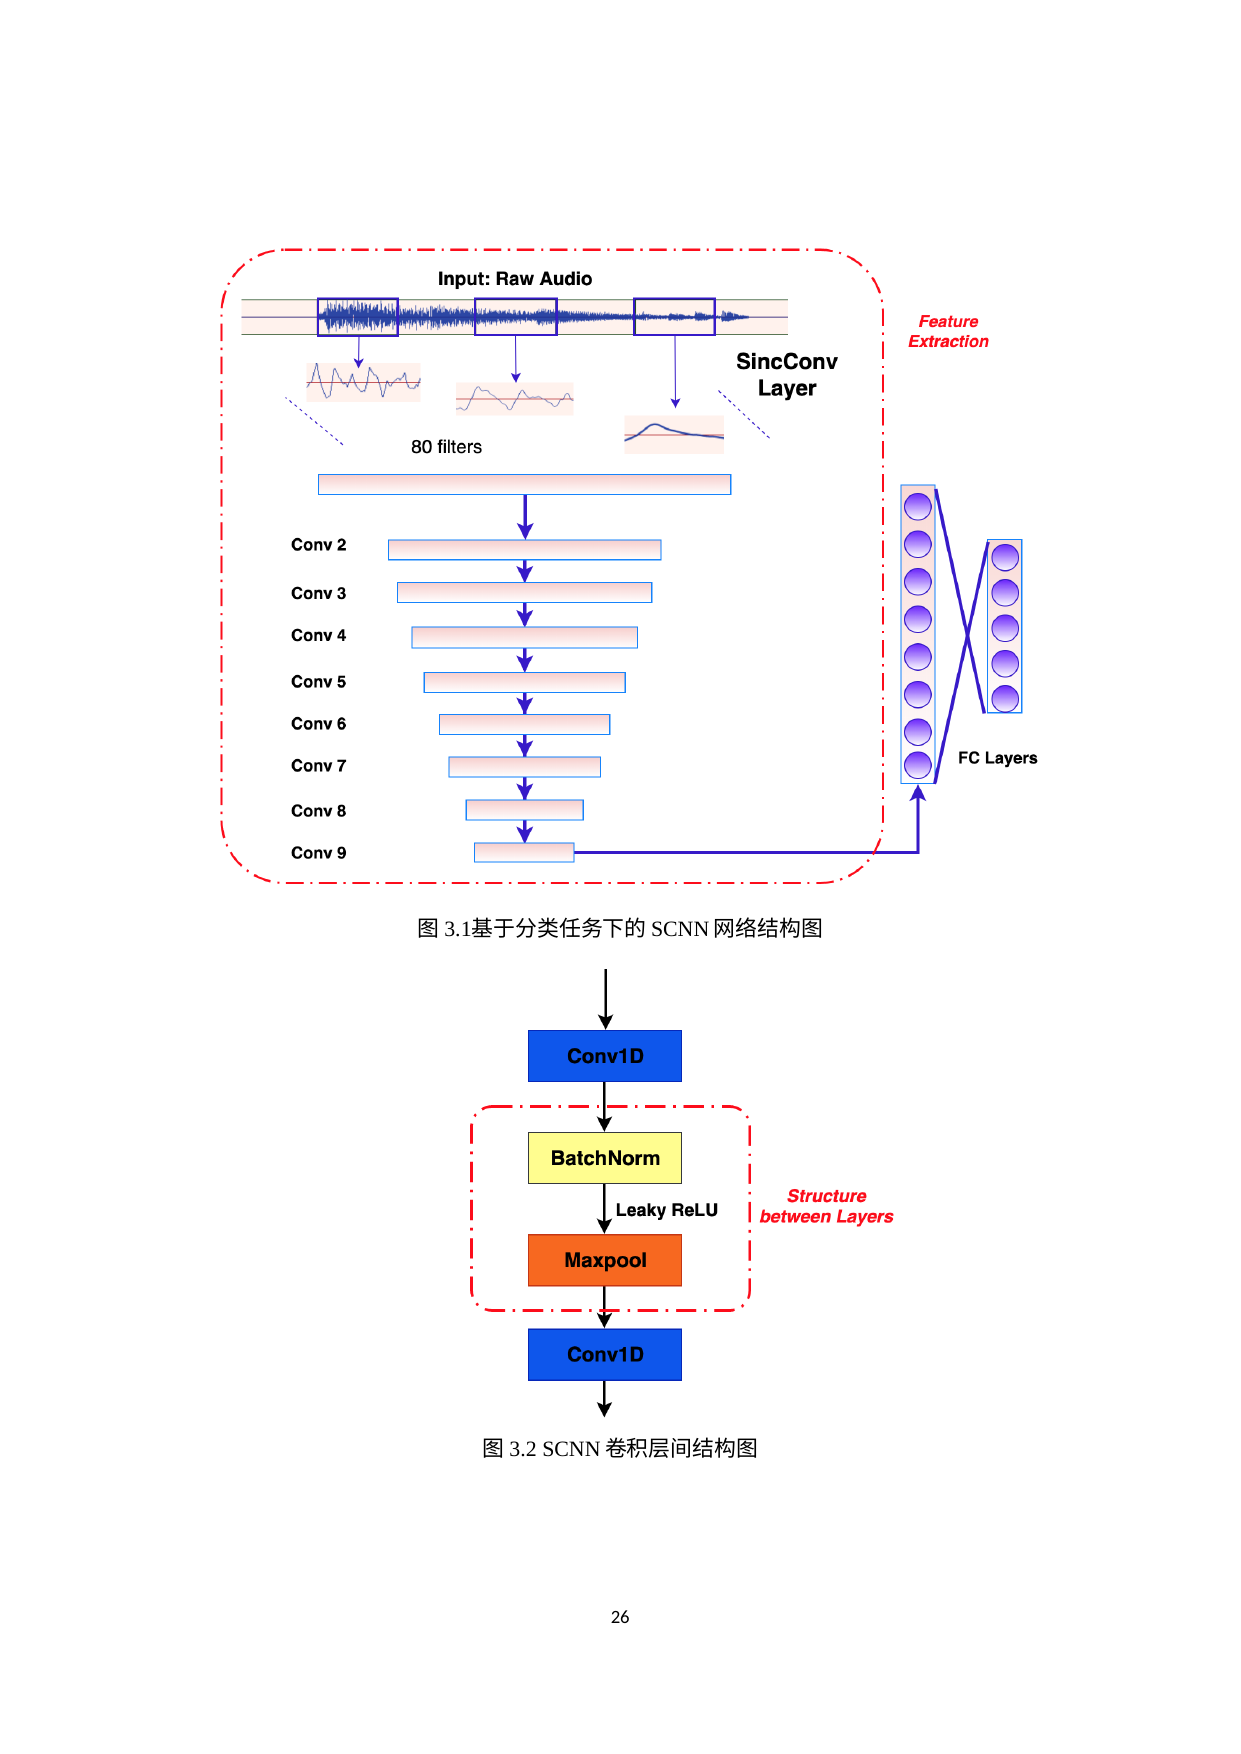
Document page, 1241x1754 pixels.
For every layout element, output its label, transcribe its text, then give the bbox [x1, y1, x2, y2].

text 图 3.2 SCNN卷积层间结构图 [177, 1431, 1063, 1463]
text 图 3.1基于分类任务下的SCNN网络结构图 [177, 911, 1063, 943]
picture [341, 943, 899, 1425]
picture [187, 228, 1053, 902]
